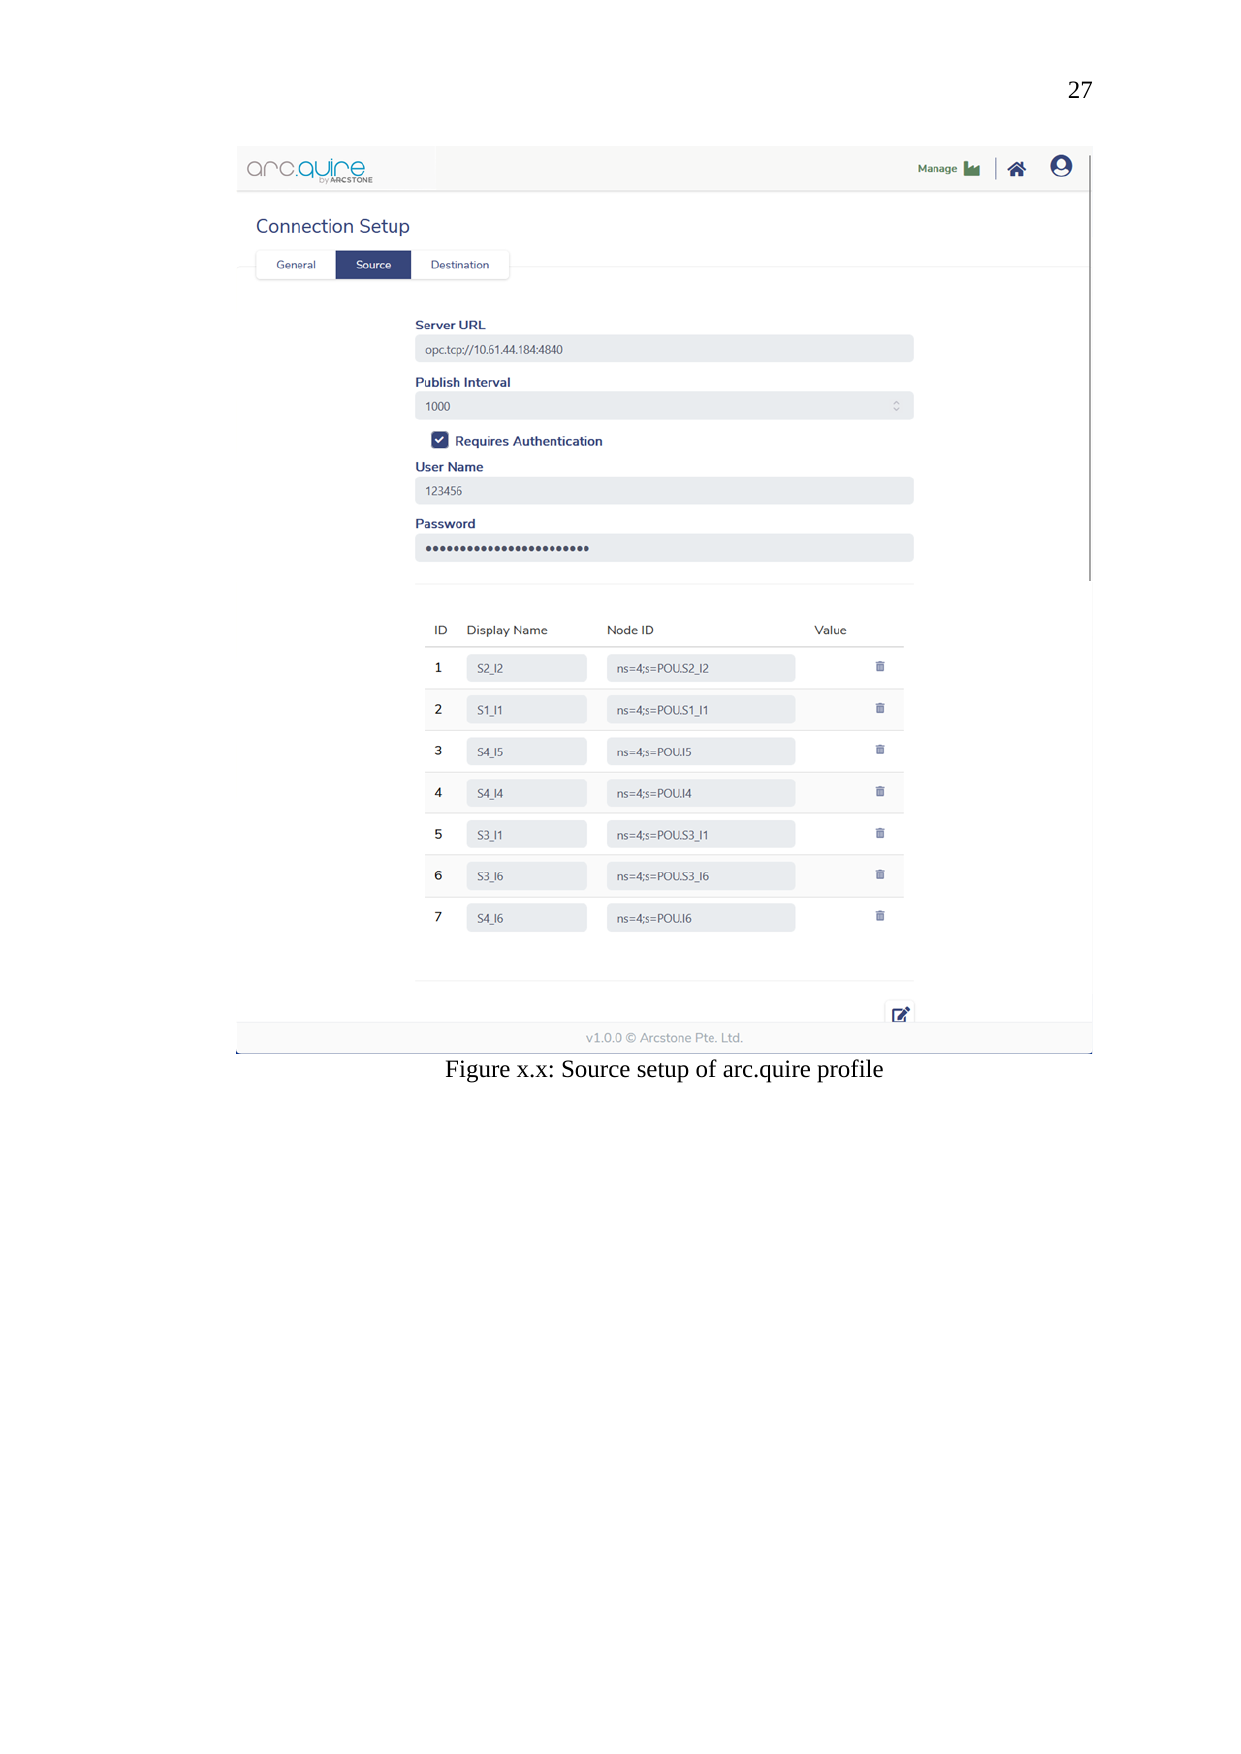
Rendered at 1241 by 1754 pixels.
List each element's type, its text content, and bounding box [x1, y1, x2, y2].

text Figure x.x: Source setup of arc.quire profile [236, 1054, 1092, 1082]
picture [236, 146, 1093, 1054]
